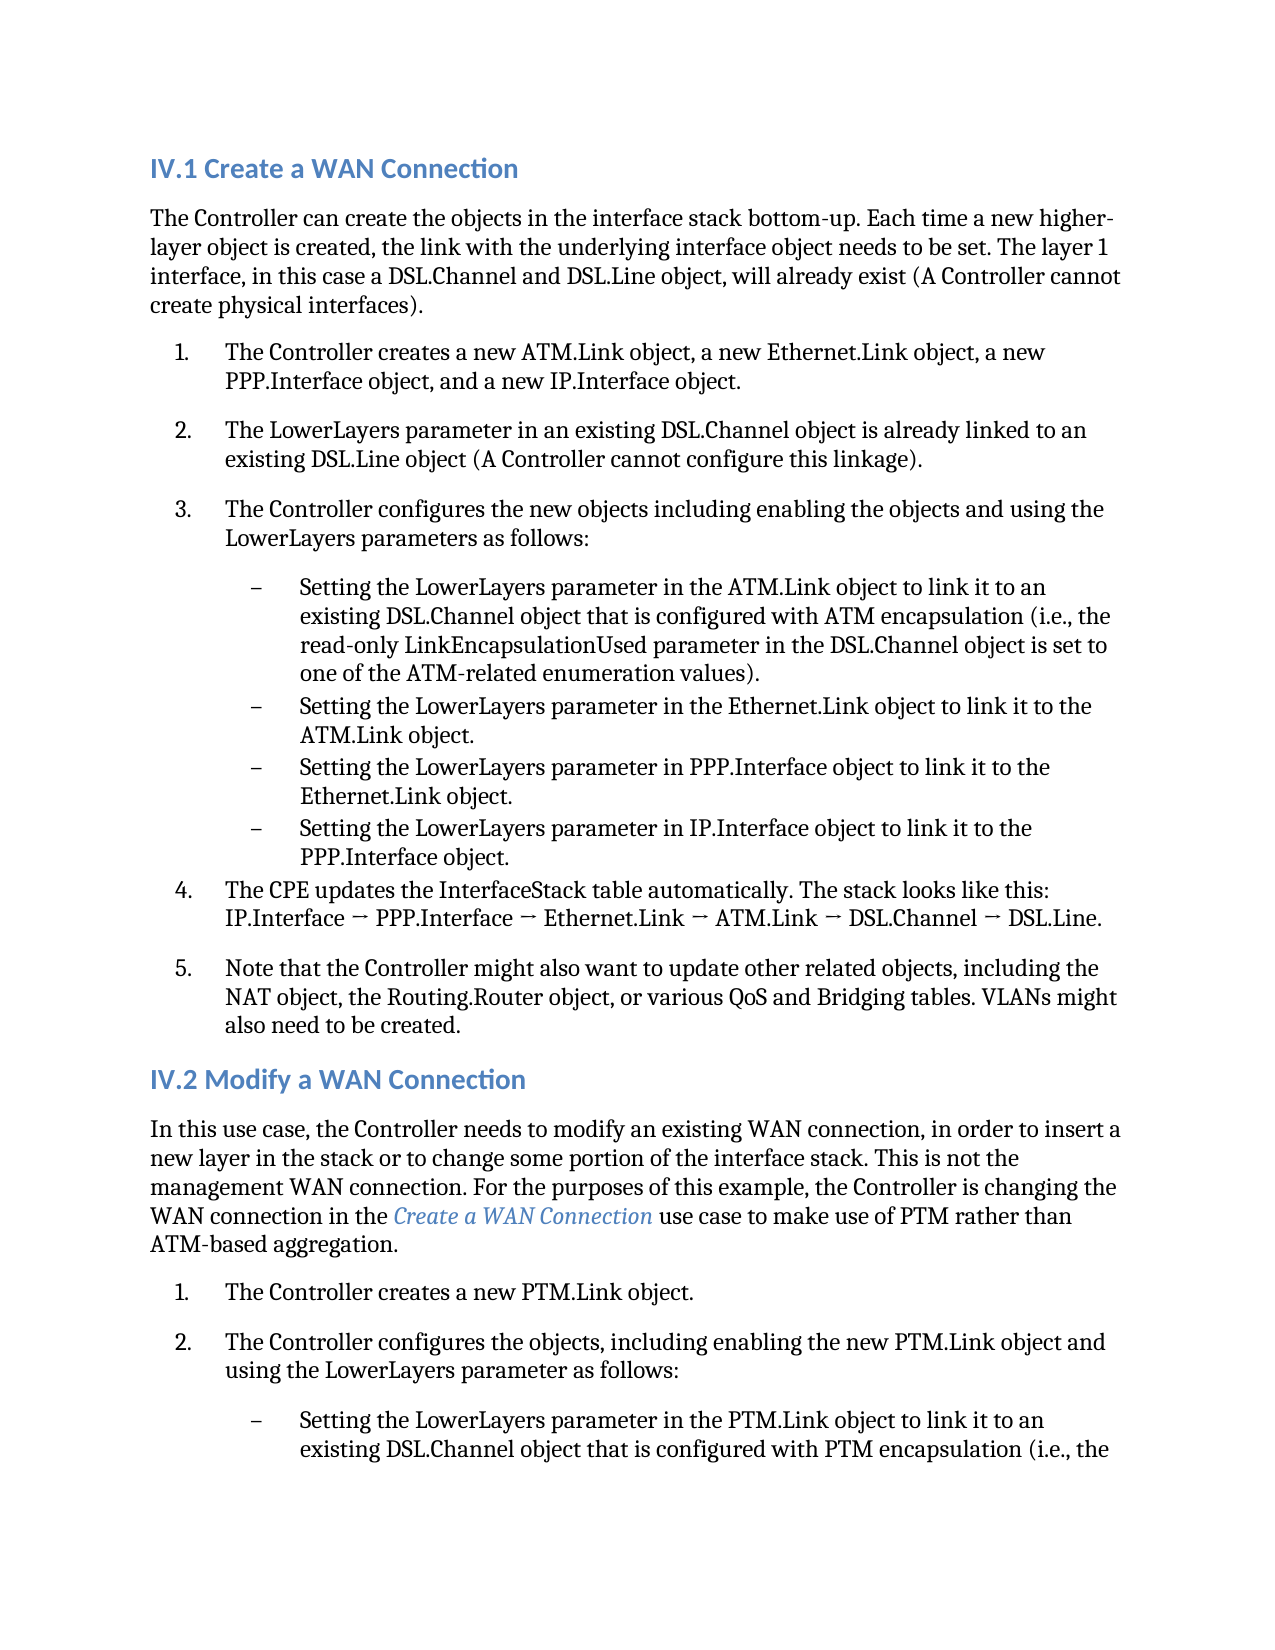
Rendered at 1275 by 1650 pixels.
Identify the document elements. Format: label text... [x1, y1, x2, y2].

list The Controller configures the objects, including enabling the new PTM.Link object and using the LowerLayers parameter as follows: [175, 1327, 1125, 1385]
list The LowerLayers parameter in an existing DSL.Channel object is already linked to an existing DSL.Line object (A Controller cannot configure this linkage). [175, 416, 1125, 474]
text The Controller can create the objects in the interface stack bottom-up. Each time a new higher-layer object is created, the link with the underlying interface object needs to be set. The layer 1 interface, in this case a DSL.Channel and DSL.Line object, will already exist (A Controller cannot create physical interfaces). [150, 204, 1125, 319]
list The Controller creates a new ATM.Link object, a new Ethernet.Link object, a new PPP.Interface object, and a new IP.Interface object. [175, 338, 1125, 396]
list The Controller configures the new objects including enabling the objects and using the LowerLayers parameters as follows: [175, 495, 1125, 552]
list Note that the Controller might also want to update other related objects, including the NAT object, the Routing.Router object, or various QoS and Bridging tables. VLANs might also need to be created. [175, 954, 1125, 1040]
list Setting the LowerLayers parameter in the Ethernet.Link object to link it to the ATM.Link object. [250, 692, 1125, 749]
list Setting the LowerLayers parameter in the ATM.Link object to link it to an existing DSL.Channel object that is configured with ATM encapsulation (i.e., the read-only LinkEncapsulationUsed parameter in the DSL.Channel object is set to one of the ATM-related enumeration values). [250, 573, 1125, 688]
list The CPE updates the InterfaceStack table automatically. The stack looks like this: IP.Interface → PPP.Interface → Ethernet.Link → ATM.Link → DSL.Channel → DSL.Line. [175, 876, 1125, 933]
list The Controller creates a new PTM.Link object. [175, 1278, 1125, 1307]
subtitle IV.2 Modify a WAN Connection [150, 1061, 1125, 1097]
text In this use case, the Controller needs to modify an existing WAN connection, in order to insert a new layer in the stack or to change some portion of the interface stack. This is not the management WAN connection. For the purposes of this example, the Controller is changing the WAN connection in the Create a WAN Connection use case to make use of PTM rather than ATM-based aggregation. [150, 1115, 1125, 1259]
list Setting the LowerLayers parameter in IP.Interface object to link it to the PPP.Interface object. [250, 814, 1125, 872]
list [250, 1406, 1125, 1463]
list Setting the LowerLayers parameter in PPP.Interface object to link it to the Ethernet.Link object. [250, 753, 1125, 811]
subtitle IV.1 Create a WAN Connection [150, 150, 1125, 186]
